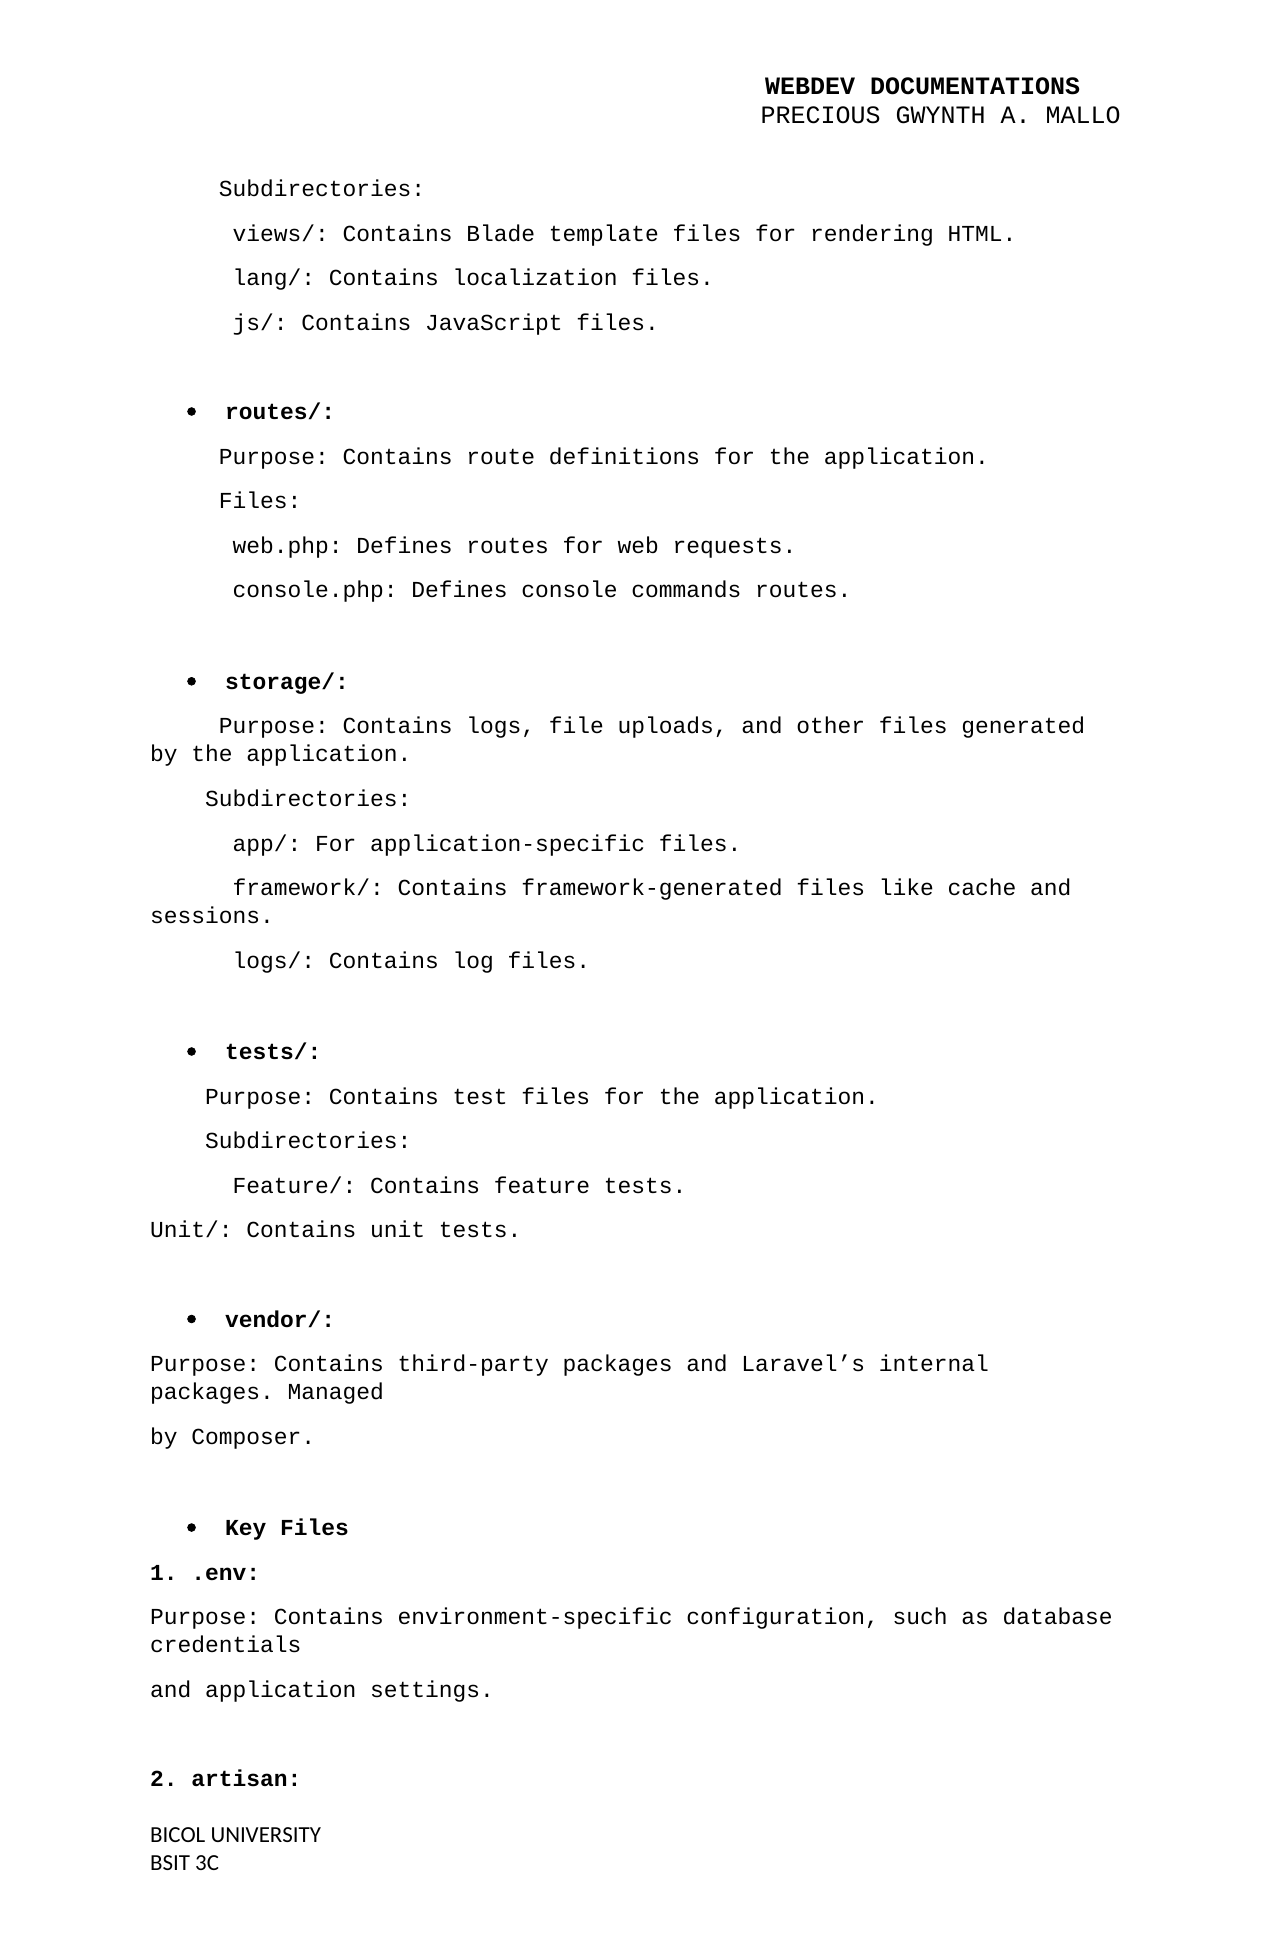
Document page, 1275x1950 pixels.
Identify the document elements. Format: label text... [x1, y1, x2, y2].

list tests/: [187, 1040, 1125, 1066]
text 1. .env: [150, 1561, 1125, 1587]
text Files: [150, 489, 1125, 516]
text Purpose: Contains logs, file uploads, and other files generated by the application. [150, 715, 1125, 769]
text lang/: Contains localization files. [150, 267, 1125, 293]
text Feature/: Contains feature tests. [150, 1174, 1125, 1200]
text Purpose: Contains environment-specific configuration, such as database credentials [150, 1606, 1125, 1659]
text and application settings. [150, 1678, 1125, 1704]
text console.php: Defines console commands routes. [150, 579, 1125, 605]
list Key Files [187, 1516, 1125, 1542]
list storage/: [187, 670, 1125, 696]
text Subdirectories: [150, 1129, 1125, 1156]
text Subdirectories: [150, 787, 1125, 813]
text app/: For application-specific files. [150, 832, 1125, 858]
text logs/: Contains log files. [150, 949, 1125, 975]
text framework/: Contains framework-generated files like cache and sessions. [150, 876, 1125, 930]
list vendor/: [187, 1308, 1125, 1334]
list routes/: [187, 400, 1125, 426]
text Purpose: Contains test files for the application. [150, 1085, 1125, 1111]
text 2. artisan: [150, 1767, 1125, 1793]
text web.php: Defines routes for web requests. [150, 534, 1125, 560]
text views/: Contains Blade template files for rendering HTML. [150, 222, 1125, 248]
text js/: Contains JavaScript files. [150, 311, 1125, 337]
text Subdirectories: [150, 177, 1125, 203]
text Unit/: Contains unit tests. [150, 1219, 1125, 1245]
text Purpose: Contains third-party packages and Laravel’s internal packages. Managed [150, 1352, 1125, 1406]
text Purpose: Contains route definitions for the application. [150, 445, 1125, 471]
text by Composer. [150, 1425, 1125, 1451]
